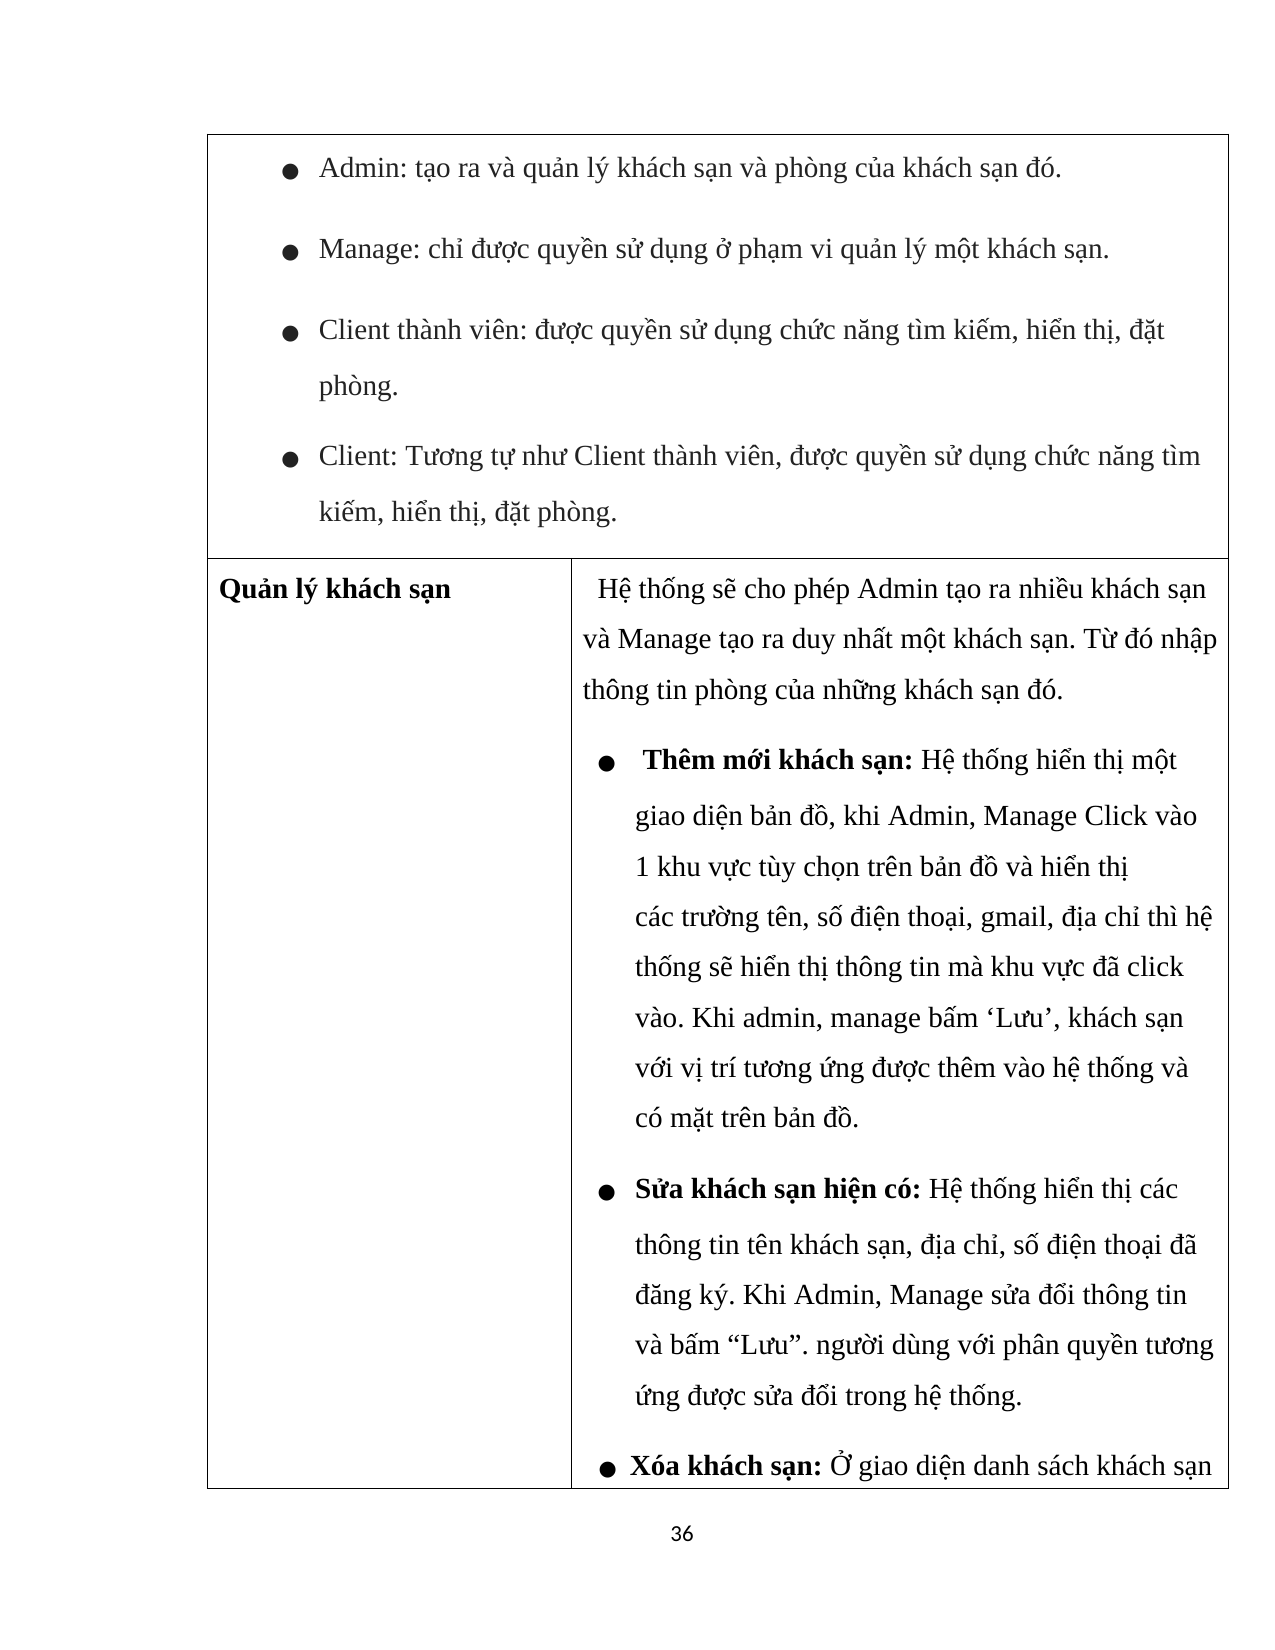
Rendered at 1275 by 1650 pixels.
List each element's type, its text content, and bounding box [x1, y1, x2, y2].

table_cell Quản lý khách sạn [208, 559, 571, 1487]
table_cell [572, 559, 1228, 1487]
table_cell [208, 135, 1228, 558]
